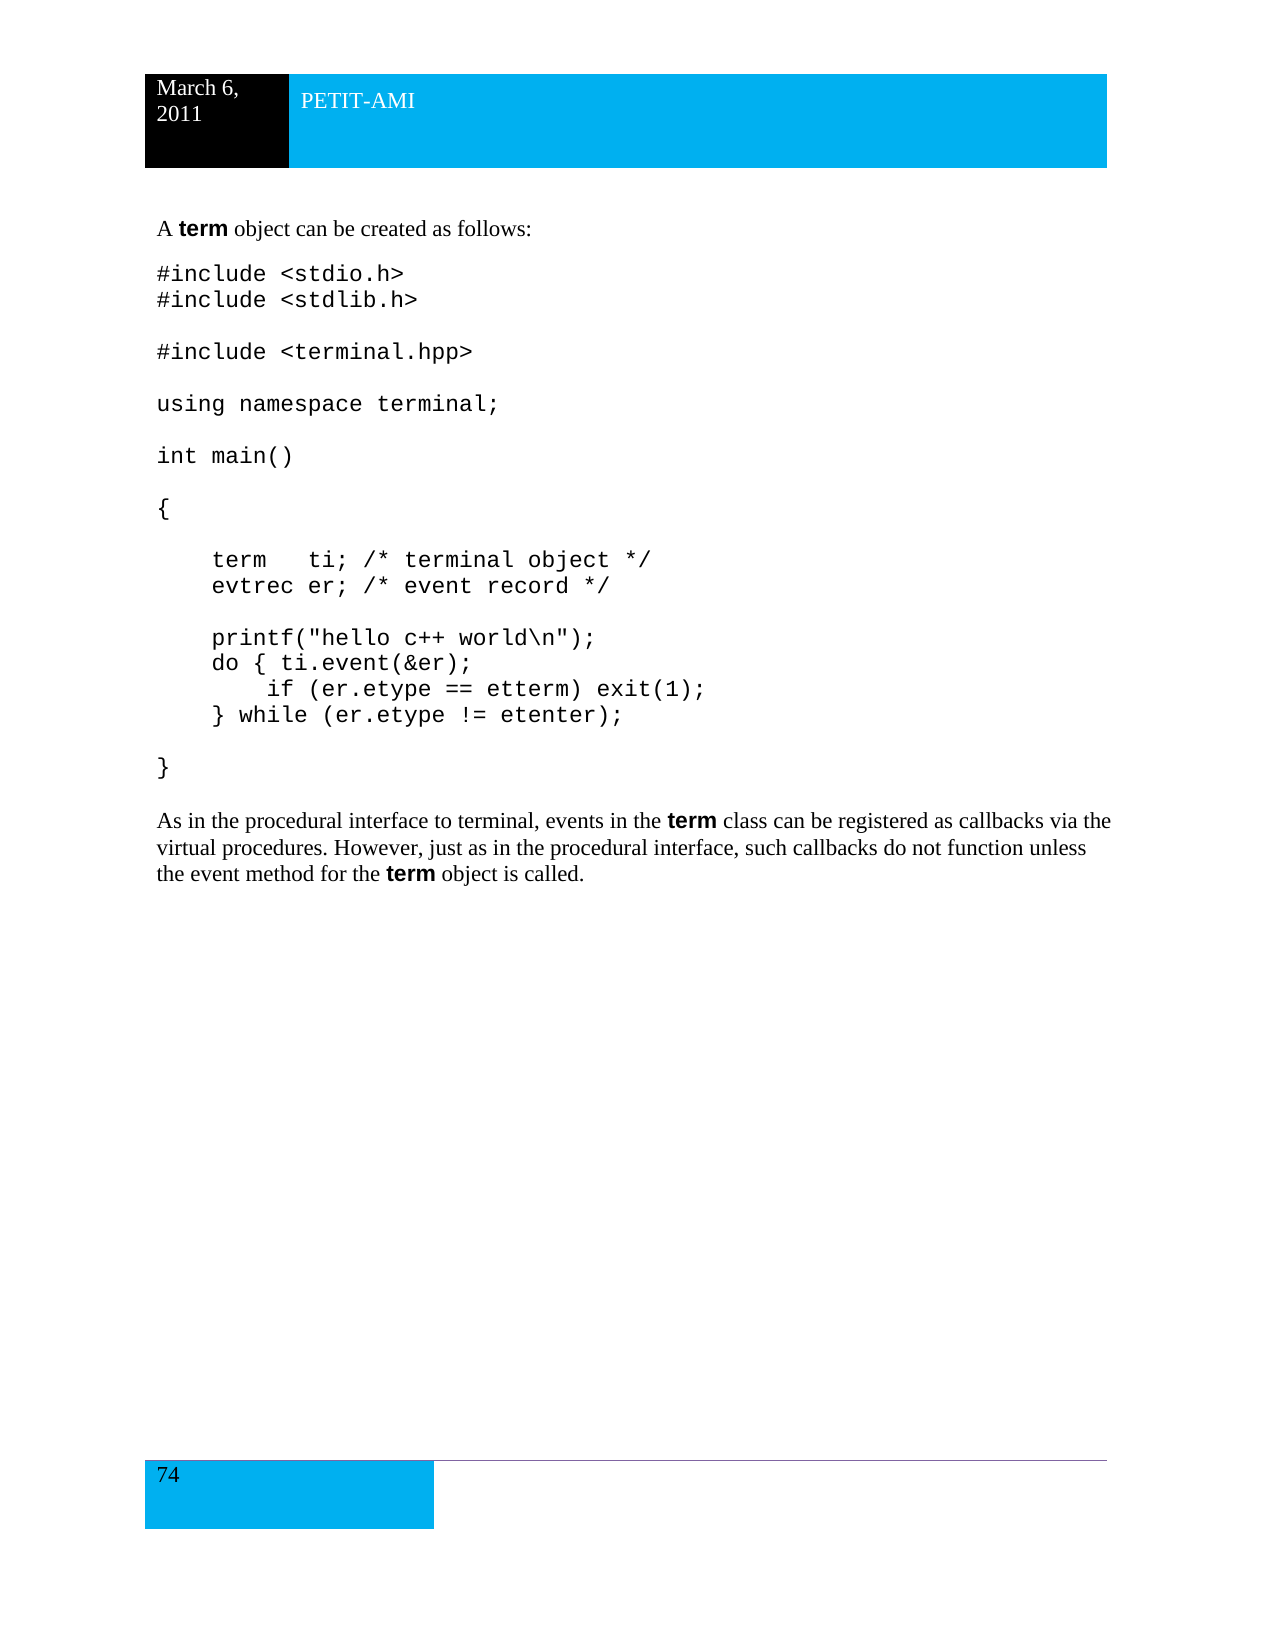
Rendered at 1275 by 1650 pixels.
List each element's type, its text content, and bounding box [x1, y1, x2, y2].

text As in the procedural interface to terminal, events in the term class can be registered as callbacks via the virtual procedures. However, just as in the procedural interface, such callbacks do not function unless the event method for the term object is called. [156, 807, 1118, 887]
text int main() [156, 444, 1118, 470]
text printf("hello c++ world\n"); [156, 626, 1118, 652]
text evtrec er; /* event record */ [156, 574, 1118, 600]
text { [156, 496, 1118, 522]
text #include <stdlib.h> [156, 289, 1118, 314]
text #include <terminal.hpp> [156, 341, 1118, 366]
text #include <stdio.h> [156, 263, 1118, 289]
text using namespace terminal; [156, 392, 1118, 418]
text do { ti.event(&er); [156, 652, 1118, 678]
text } [156, 756, 1118, 781]
text term ti; /* terminal object */ [156, 548, 1118, 574]
text A term object can be created as follows: [156, 215, 1118, 242]
text if (er.etype == etterm) exit(1); [156, 678, 1118, 704]
text } while (er.etype != etenter); [156, 704, 1118, 729]
